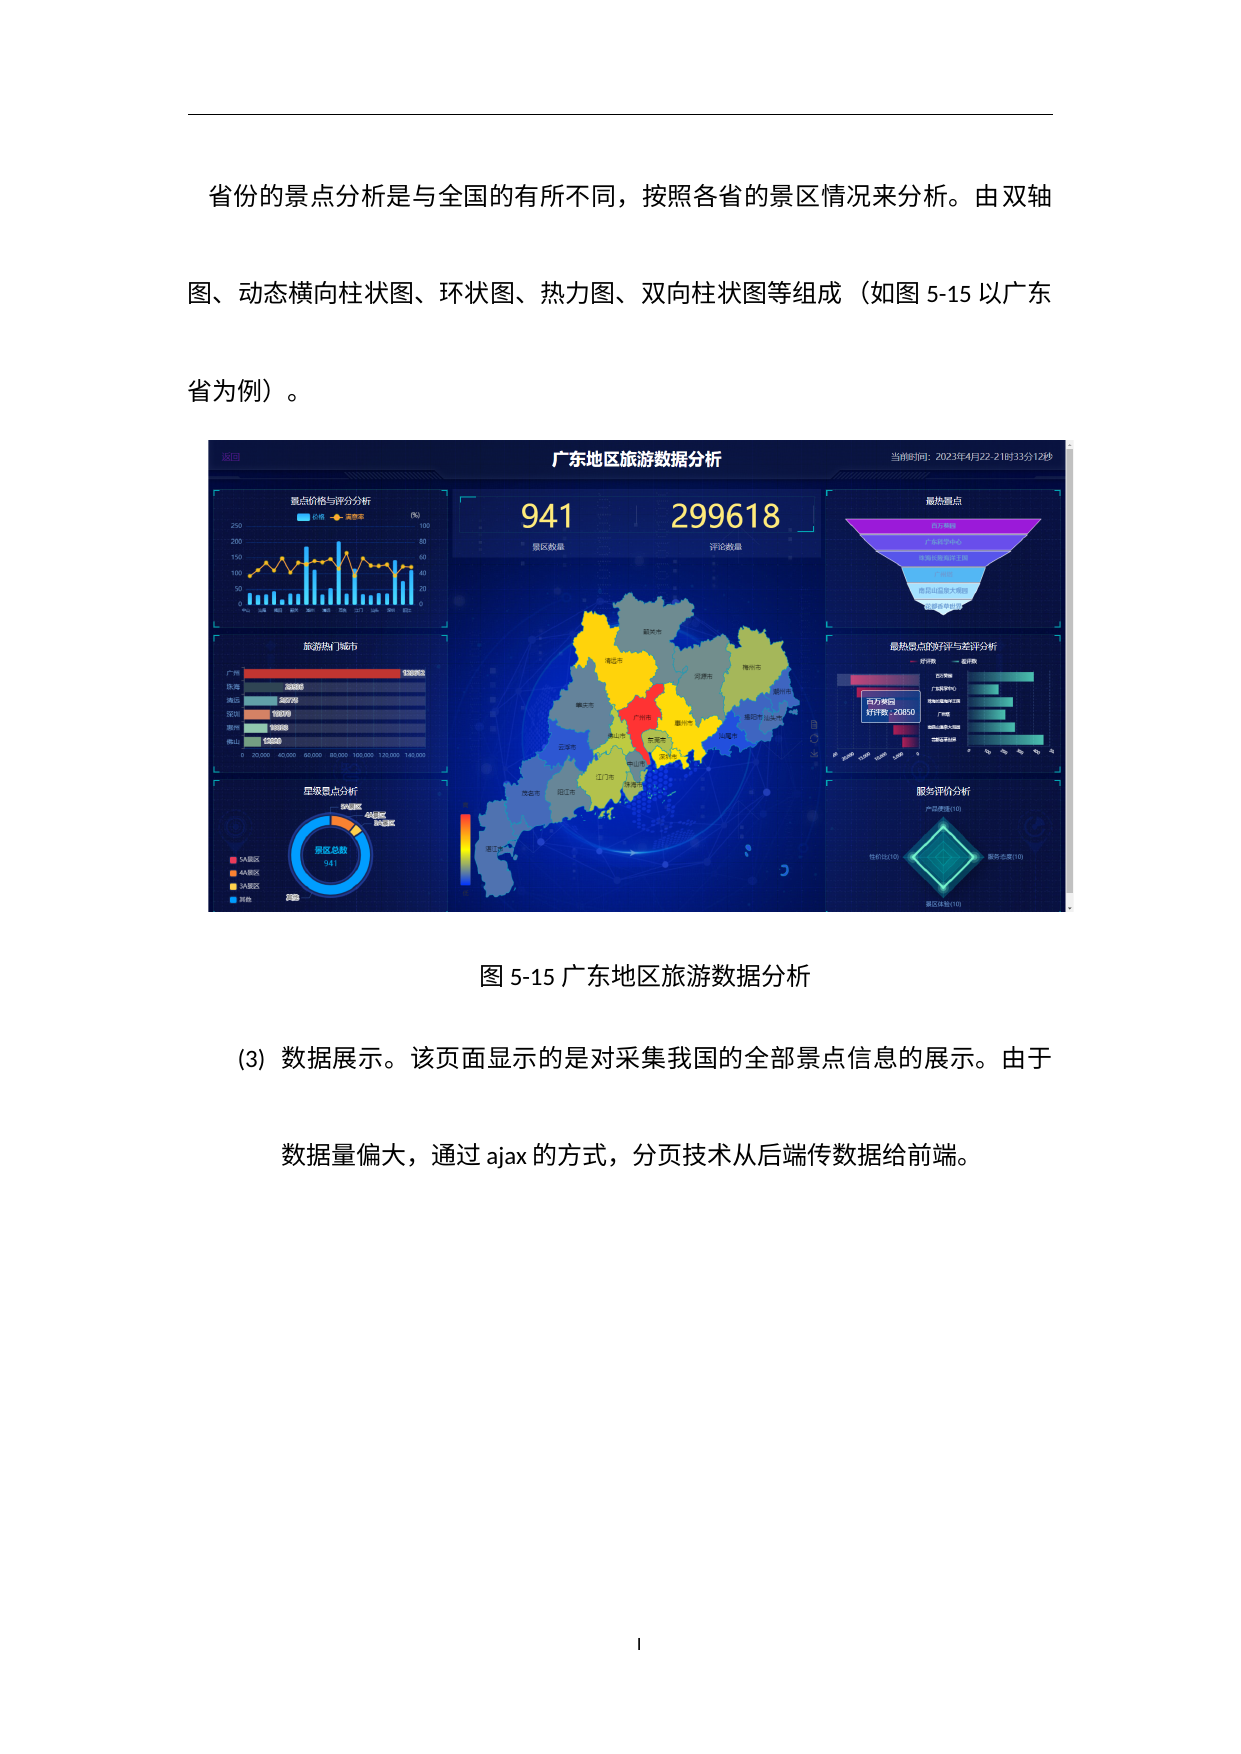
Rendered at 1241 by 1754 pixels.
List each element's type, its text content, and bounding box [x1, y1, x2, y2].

list 数据展示。该页面显示的是对采集我国的全部景点信息的展示。由于数据量偏大，通过ajax的方式，分页技术从后端传数据给前端。 [237, 1025, 1053, 1187]
text 图5-15 广东地区旅游数据分析 [187, 943, 1053, 1008]
picture [208, 440, 1074, 912]
text 省份的景点分析是与全国的有所不同，按照各省的景区情况来分析。由双轴图、动态横向柱状图、环状图、热力图、双向柱状图等组成（如图5-15以广东省为例）。 [187, 162, 1053, 422]
